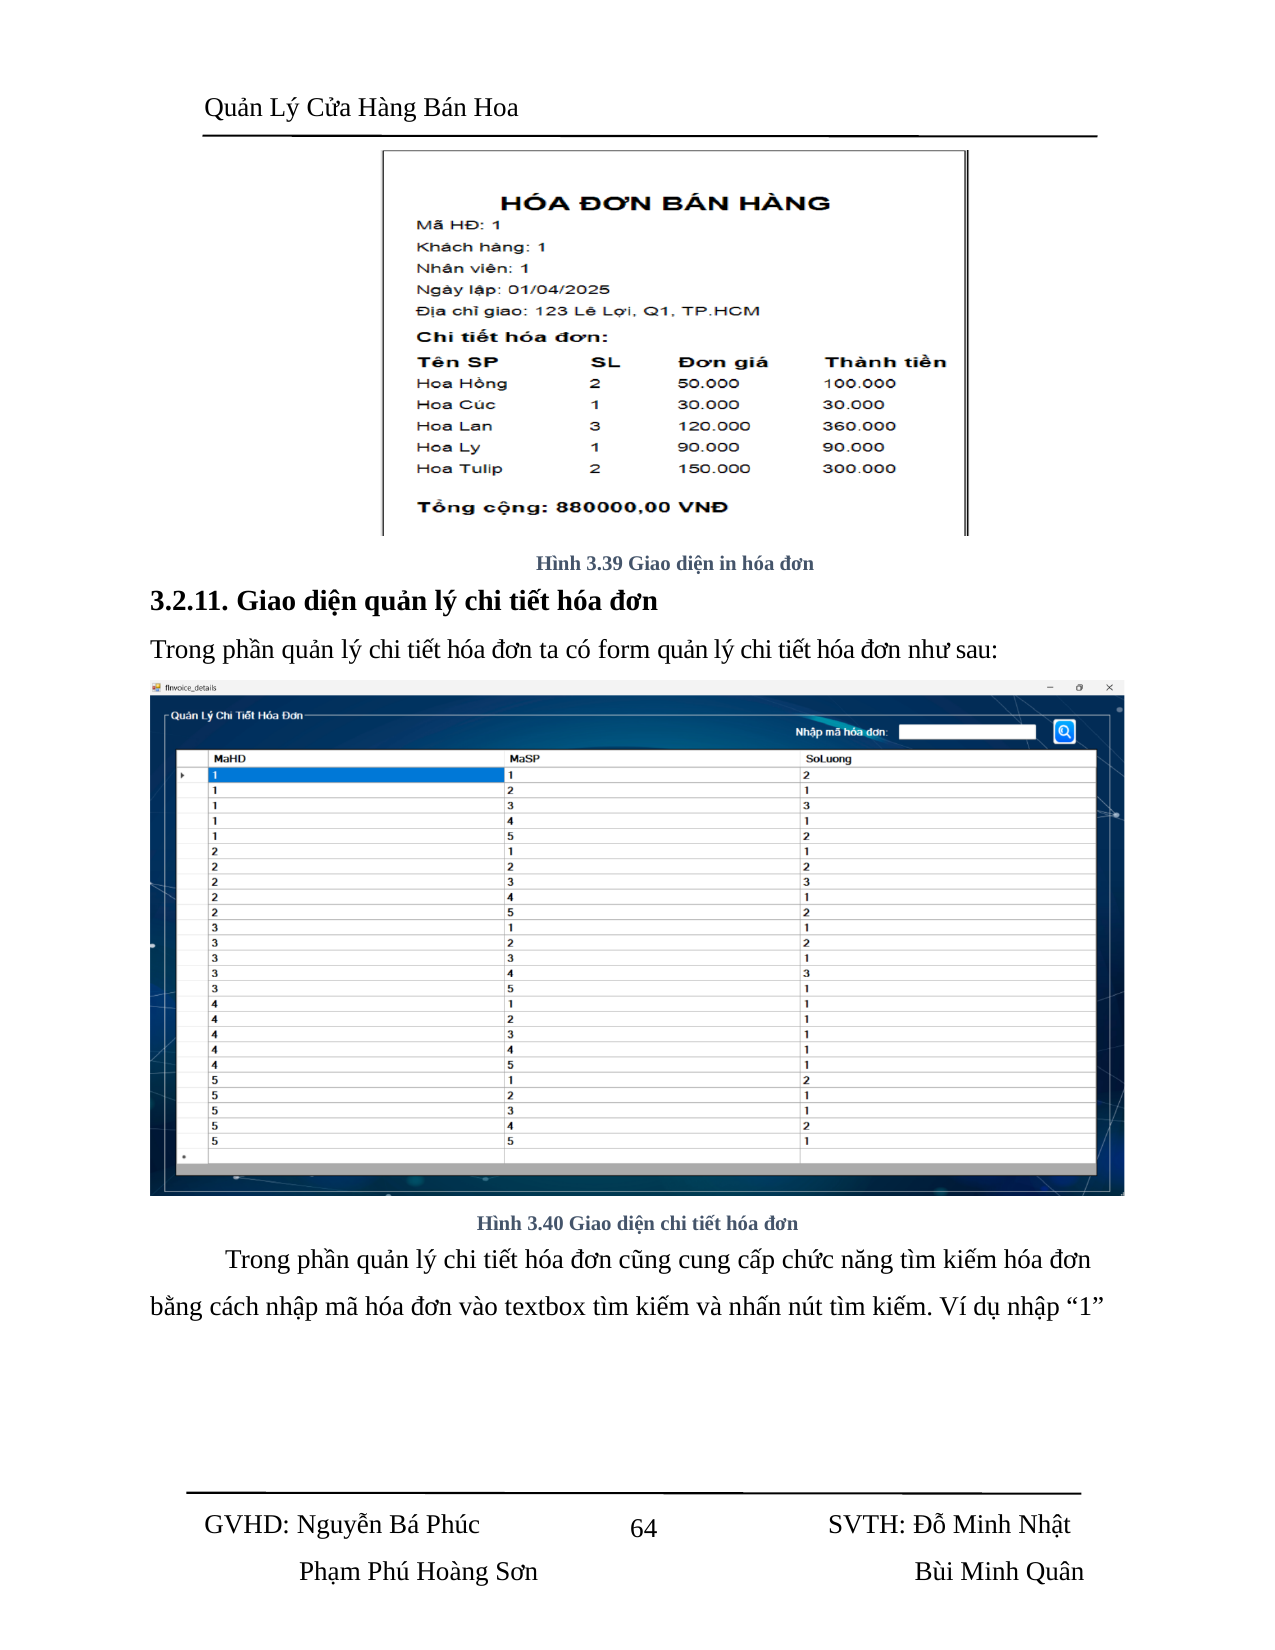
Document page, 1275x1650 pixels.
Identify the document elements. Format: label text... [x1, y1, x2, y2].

picture [150, 680, 1125, 1196]
picture [380, 150, 970, 536]
text Trong phần quản lý chi tiết hóa đơn ta có form quản lý chi tiết hóa đơn như sau: [150, 633, 1125, 665]
picture [421, 1181, 435, 1188]
subtitle Giao diện quản lý chi tiết hóa đơn [150, 583, 1125, 617]
text Trong phần quản lý chi tiết hóa đơn cũng cung cấp chức năng tìm kiếm hóa đơn bằng cách nhập mã hóa đơn vào textbox tìm kiếm và nhấn nút tìm kiếm. Ví dụ nhập “1” [150, 1243, 1125, 1321]
